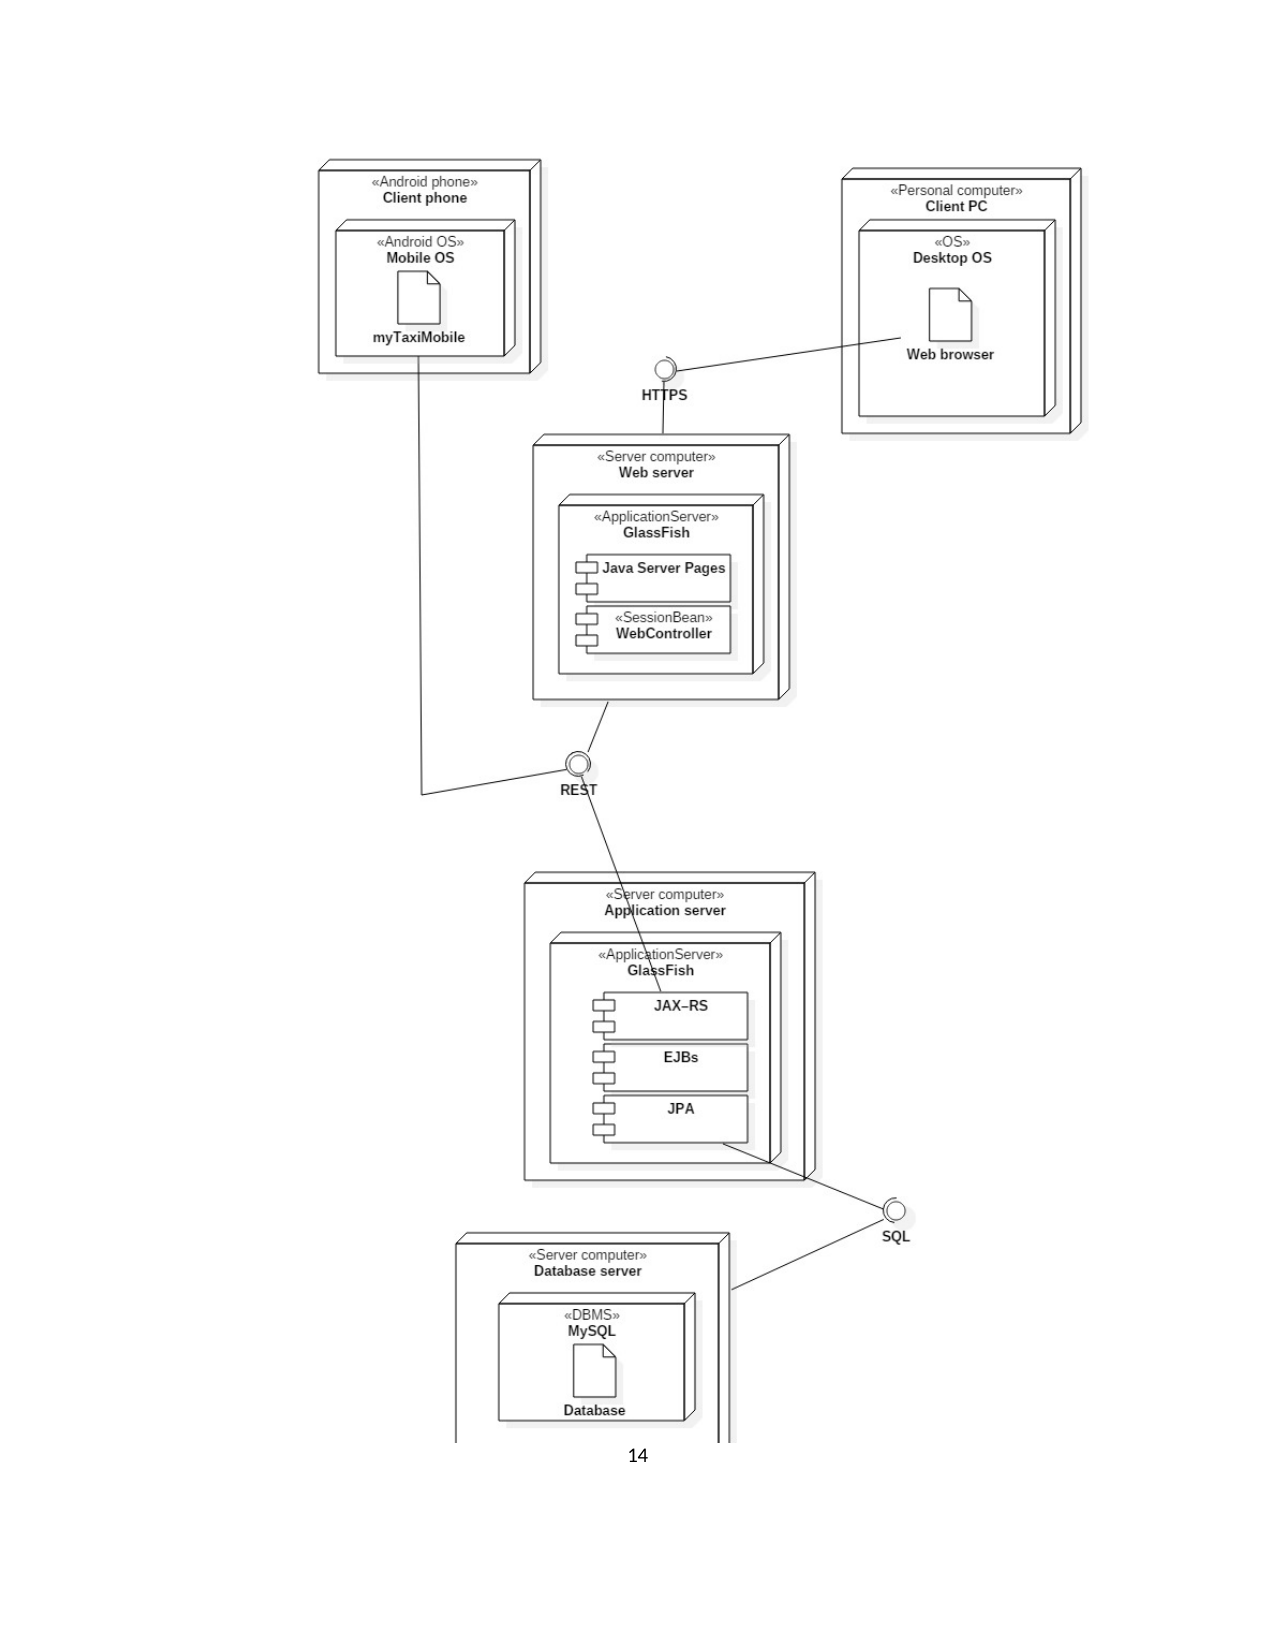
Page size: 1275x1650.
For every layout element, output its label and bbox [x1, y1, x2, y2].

picture [308, 150, 1125, 1443]
